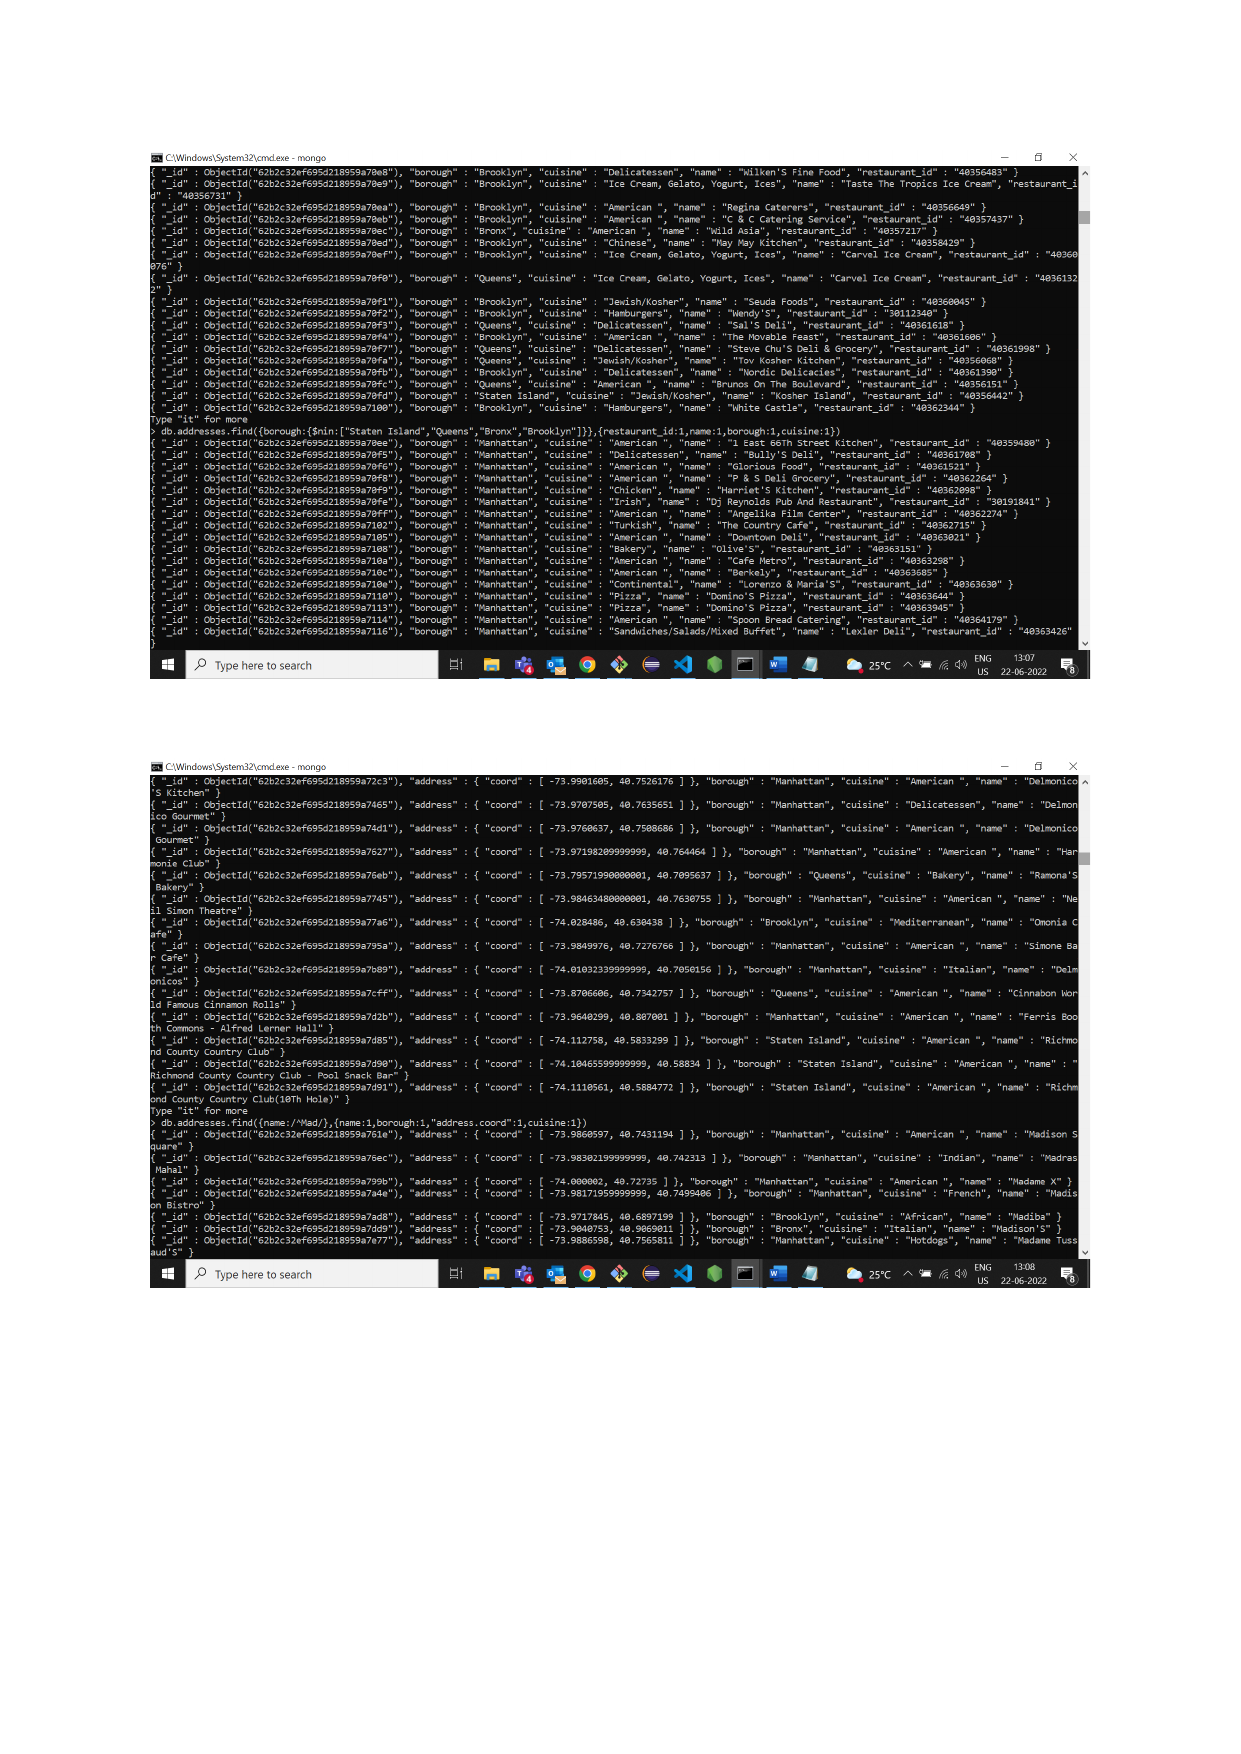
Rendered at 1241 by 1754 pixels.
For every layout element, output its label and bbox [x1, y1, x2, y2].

picture [150, 150, 1091, 679]
picture [150, 758, 1091, 1288]
